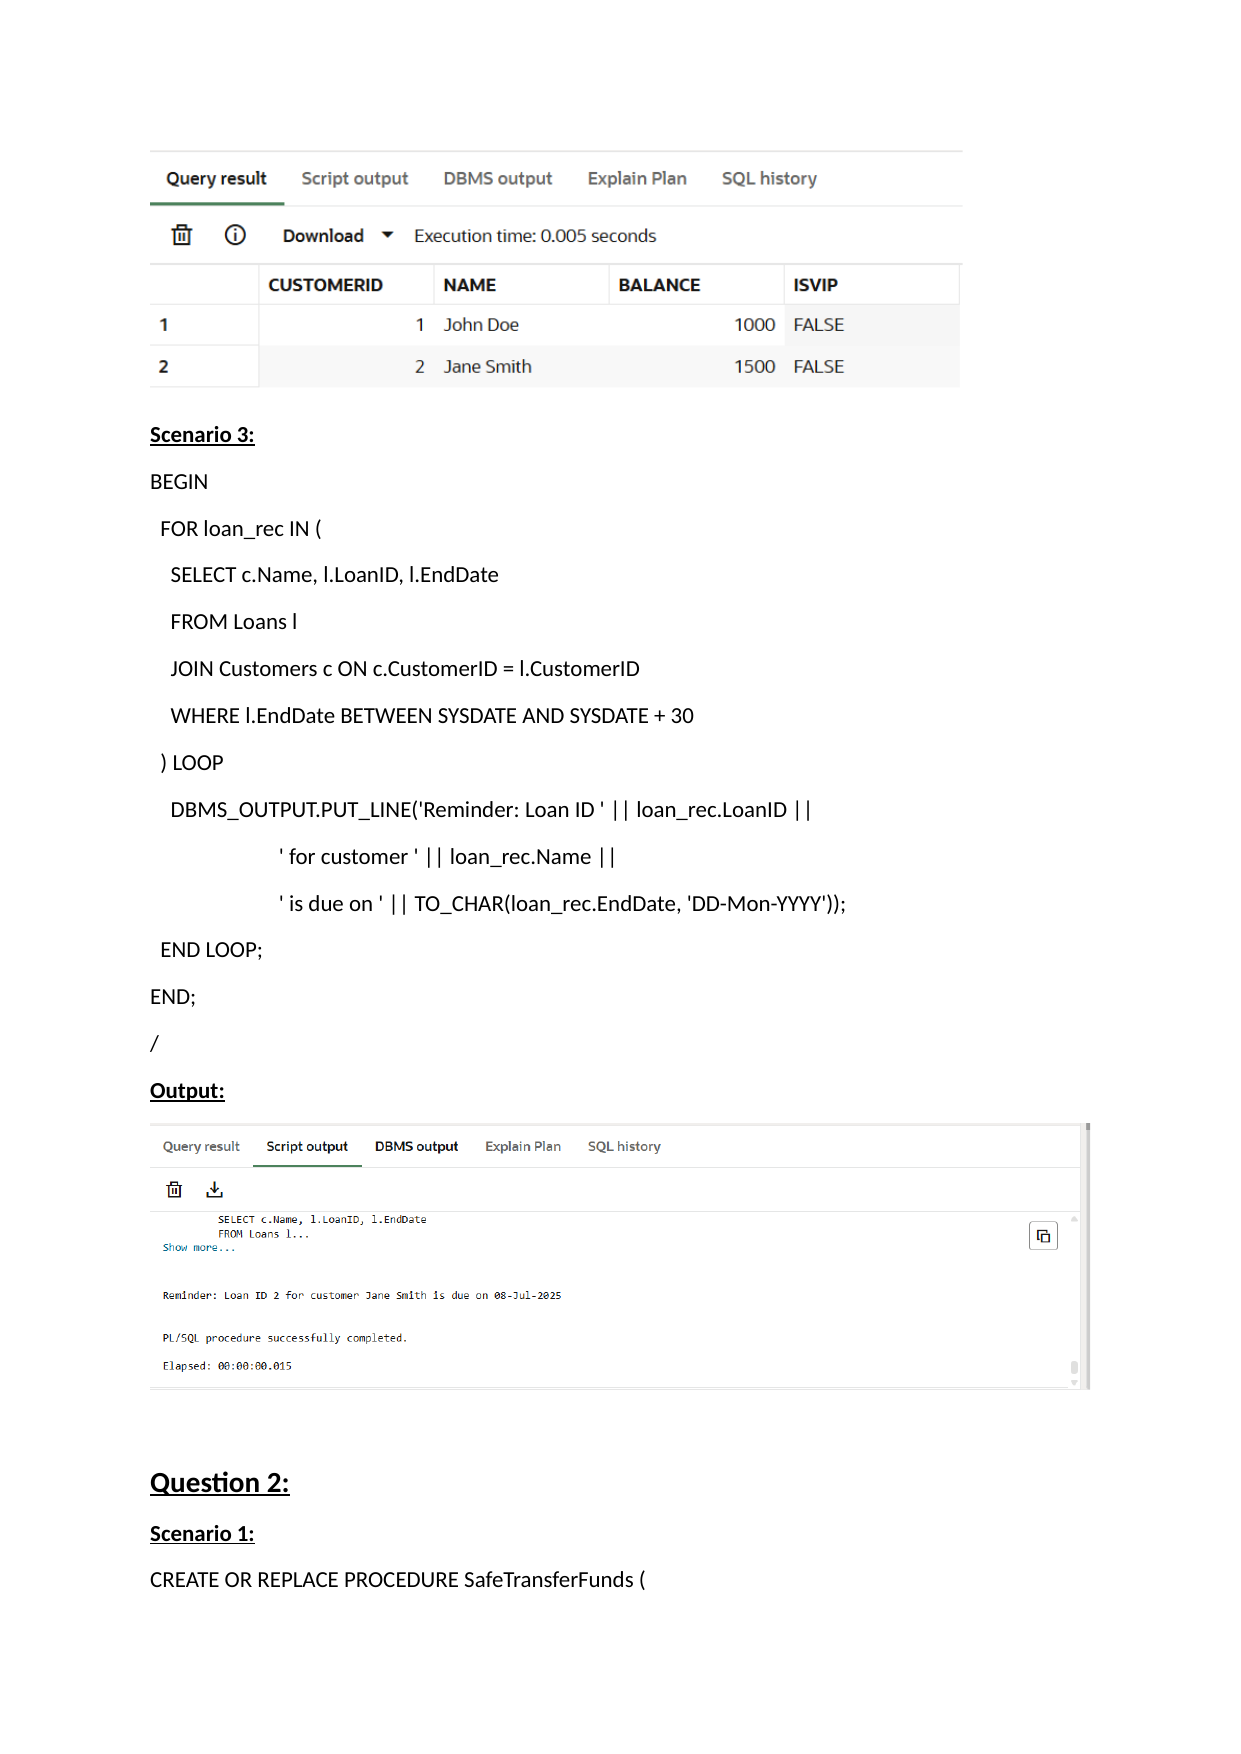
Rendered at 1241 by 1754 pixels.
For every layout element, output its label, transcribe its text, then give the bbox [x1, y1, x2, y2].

picture [150, 150, 963, 401]
text FROM Loans l [150, 607, 1090, 635]
text DBMS_OUTPUT.PUT_LINE('Reminder: Loan ID ' || loan_rec.LoanID || [150, 795, 1090, 823]
picture [150, 1123, 1091, 1398]
text / [150, 1029, 1090, 1057]
text JOIN Customers c ON c.CustomerID = l.CustomerID [150, 654, 1090, 682]
text SELECT c.Name, l.LoanID, l.EndDate [150, 561, 1090, 588]
text END; [150, 982, 1090, 1010]
text ) LOOP [150, 748, 1090, 776]
text CREATE OR REPLACE PROCEDURE SafeTransferFunds ( [150, 1566, 1090, 1594]
text ' for customer ' || loan_rec.Name || [150, 842, 1090, 870]
text Question 2: [150, 1464, 1090, 1499]
text Scenario 3: [150, 420, 1090, 448]
text FOR loan_rec IN ( [150, 514, 1090, 542]
text END LOOP; [150, 936, 1090, 963]
text Output: [150, 1076, 1090, 1104]
text BEGIN [150, 467, 1090, 495]
text ' is due on ' || TO_CHAR(loan_rec.EndDate, 'DD-Mon-YYYY')); [150, 889, 1090, 917]
text WHERE l.EndDate BETWEEN SYSDATE AND SYSDATE + 30 [150, 701, 1090, 729]
text Scenario 1: [150, 1519, 1090, 1547]
